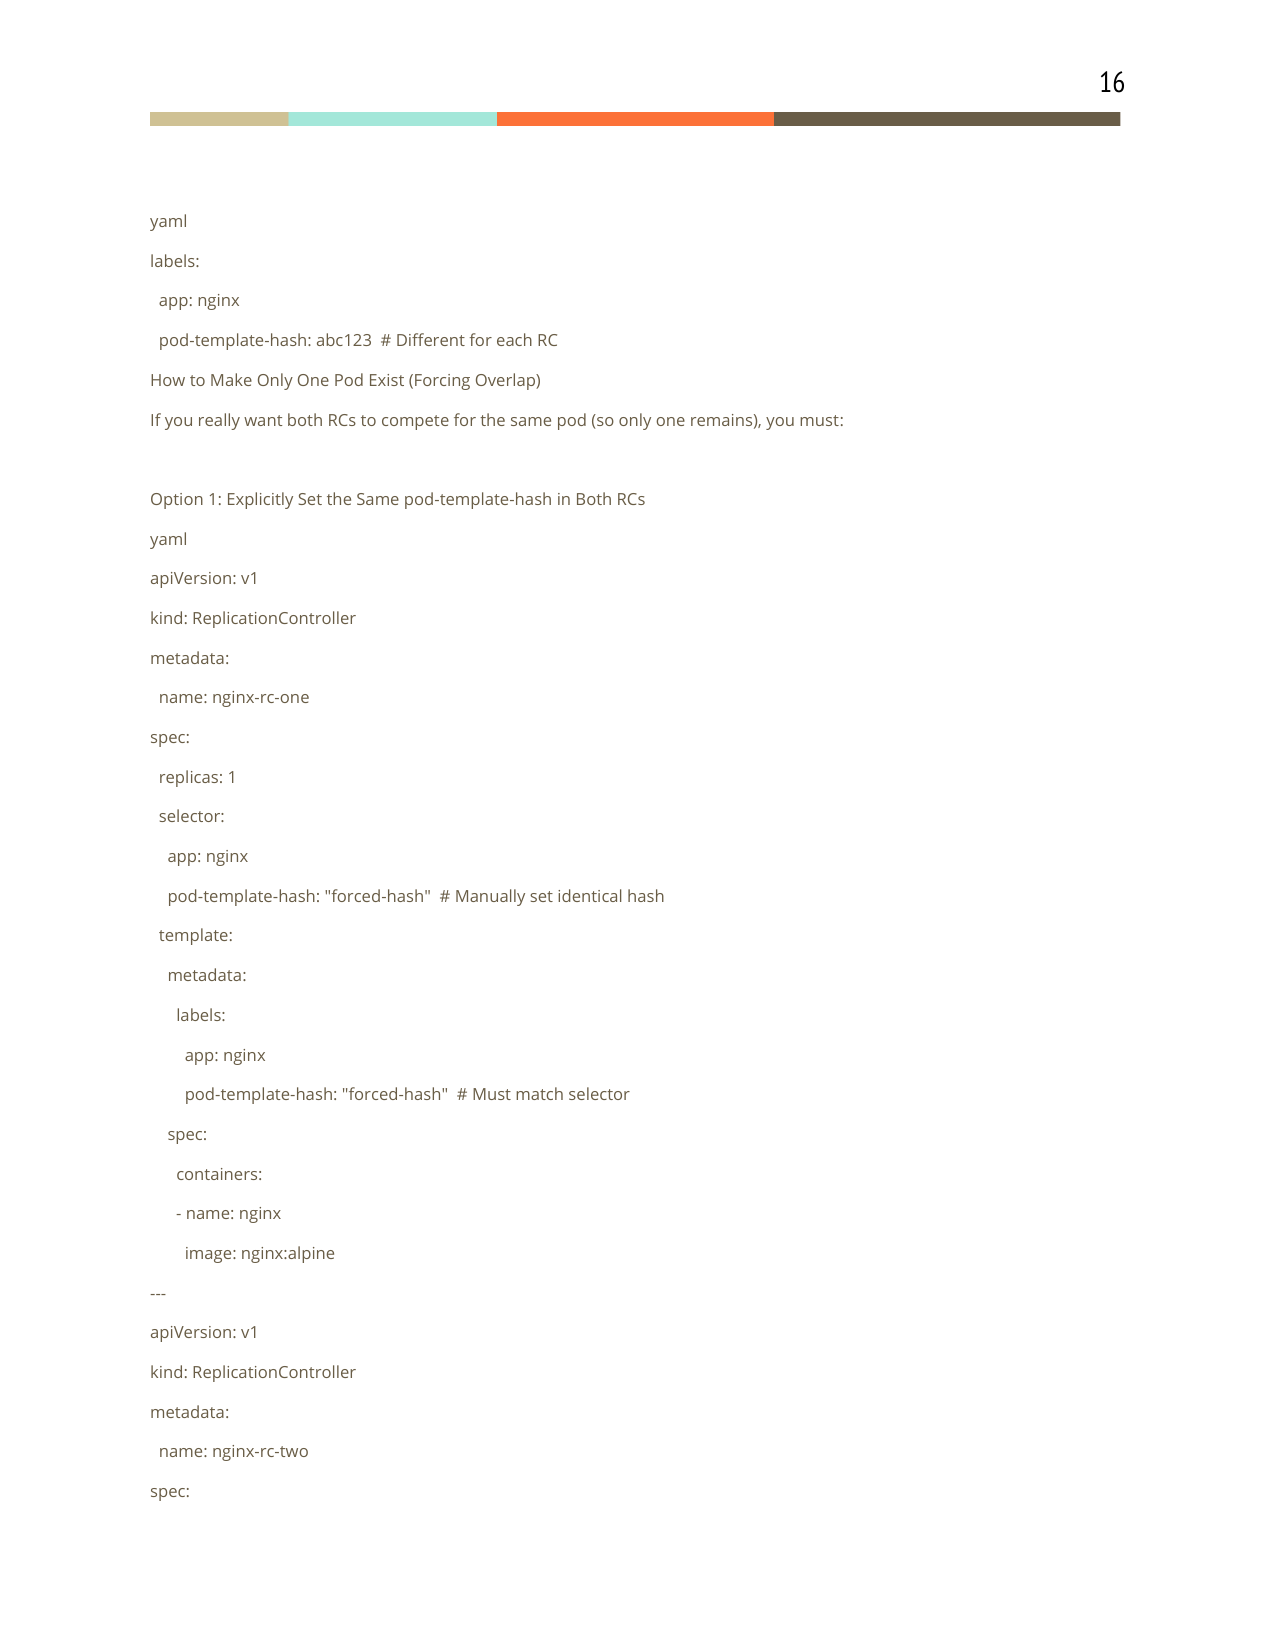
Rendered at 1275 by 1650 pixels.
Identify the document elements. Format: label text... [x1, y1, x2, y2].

text image: nginx:alpine [150, 1242, 1125, 1264]
text selector: [150, 805, 1125, 828]
text pod-template-hash: "forced-hash" # Manually set identical hash [150, 884, 1125, 907]
text labels: [150, 249, 1125, 272]
picture [150, 112, 1121, 126]
text name: nginx-rc-two [150, 1440, 1125, 1463]
text metadata: [150, 646, 1125, 669]
text replicas: 1 [150, 765, 1125, 788]
text kind: ReplicationController [150, 607, 1125, 629]
text metadata: [150, 964, 1125, 986]
text apiVersion: v1 [150, 567, 1125, 589]
text app: nginx [150, 289, 1125, 312]
text labels: [150, 1003, 1125, 1026]
text metadata: [150, 1400, 1125, 1423]
text spec: [150, 1122, 1125, 1145]
text spec: [150, 1480, 1125, 1502]
text - name: nginx [150, 1202, 1125, 1224]
text template: [150, 924, 1125, 947]
text Option 1: Explicitly Set the Same pod-template-hash in Both RCs [150, 487, 1125, 510]
text yaml [150, 210, 1125, 232]
text If you really want both RCs to compete for the same pod (so only one remains), you must: [150, 408, 1125, 431]
text containers: [150, 1162, 1125, 1185]
text yaml [150, 527, 1125, 550]
text pod-template-hash: "forced-hash" # Must match selector [150, 1083, 1125, 1106]
text --- [150, 1281, 1125, 1304]
text kind: ReplicationController [150, 1361, 1125, 1383]
text name: nginx-rc-one [150, 686, 1125, 709]
text pod-template-hash: abc123 # Different for each RC [150, 329, 1125, 351]
text app: nginx [150, 1043, 1125, 1066]
text apiVersion: v1 [150, 1321, 1125, 1344]
text spec: [150, 726, 1125, 748]
text How to Make Only One Pod Exist (Forcing Overlap) [150, 368, 1125, 391]
text app: nginx [150, 845, 1125, 867]
